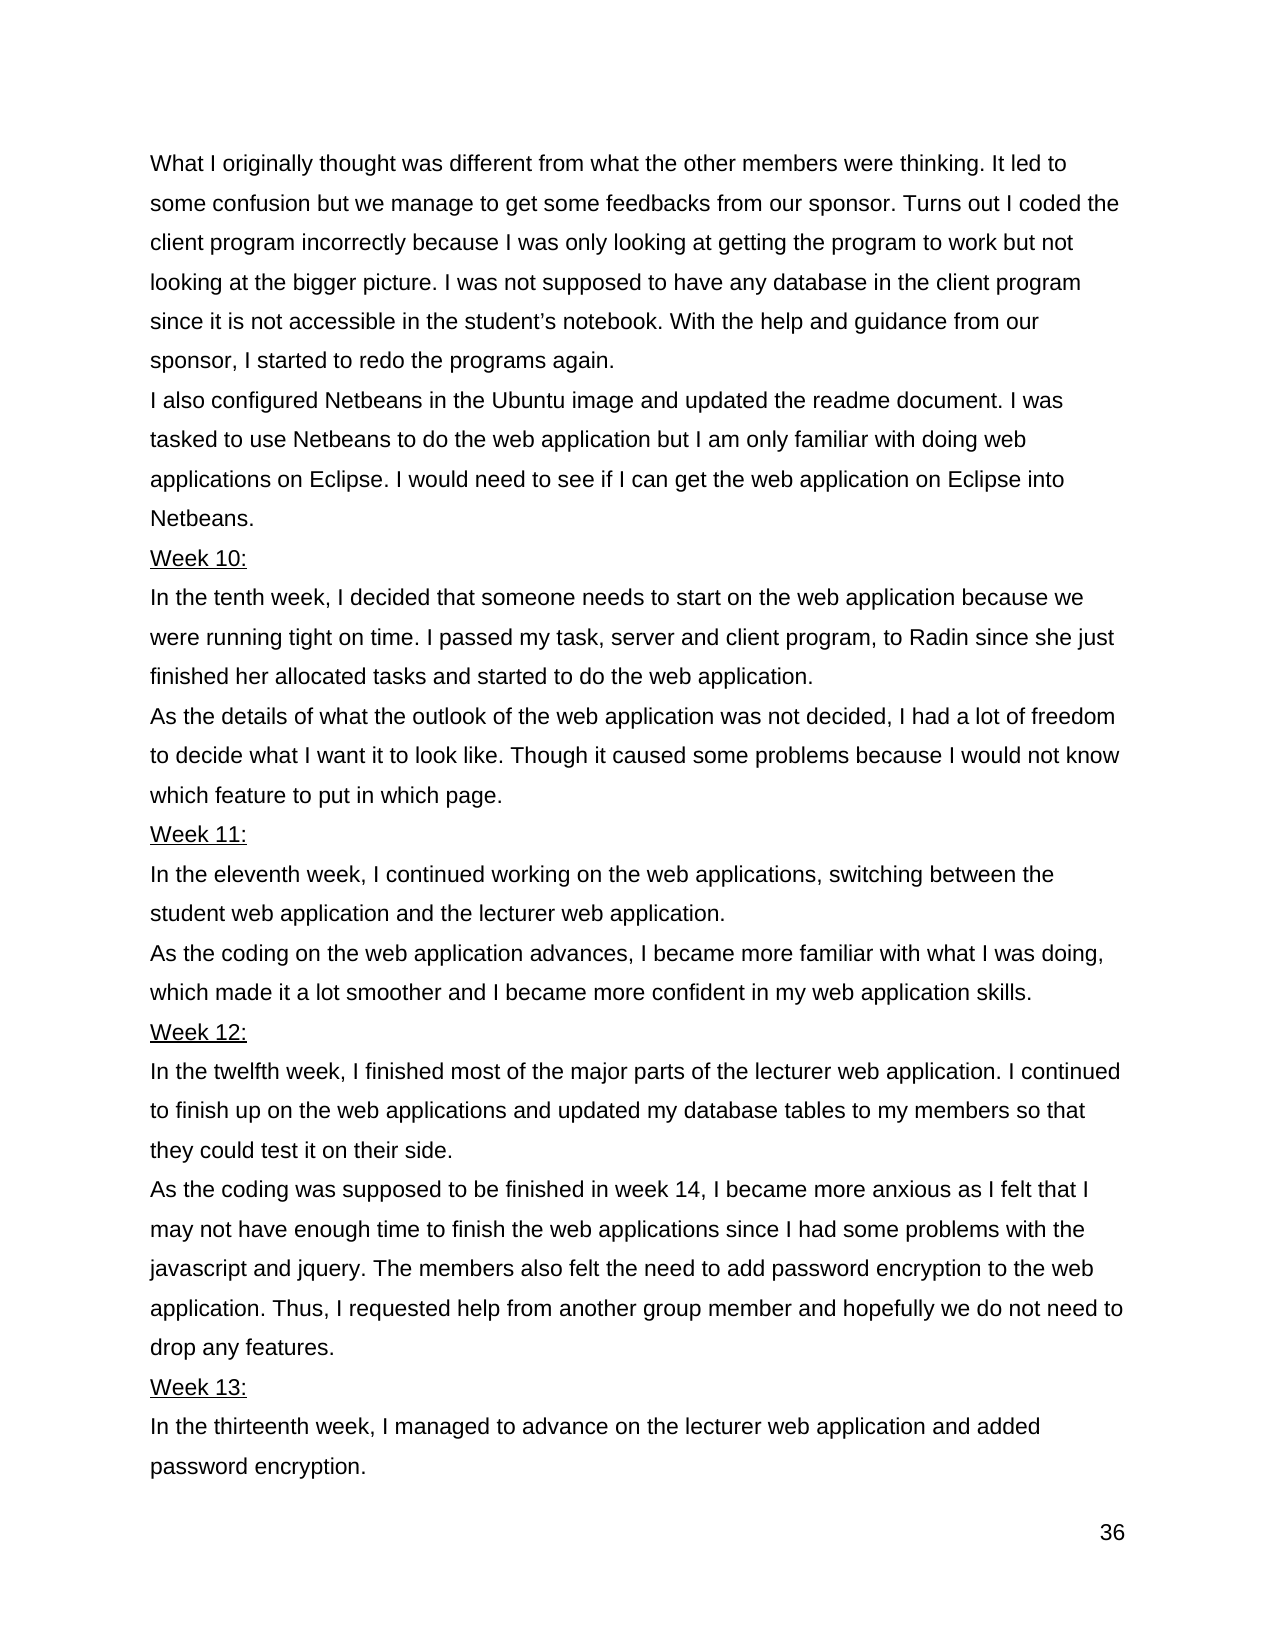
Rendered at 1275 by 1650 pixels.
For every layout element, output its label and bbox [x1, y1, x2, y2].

text [150, 150, 1125, 1479]
